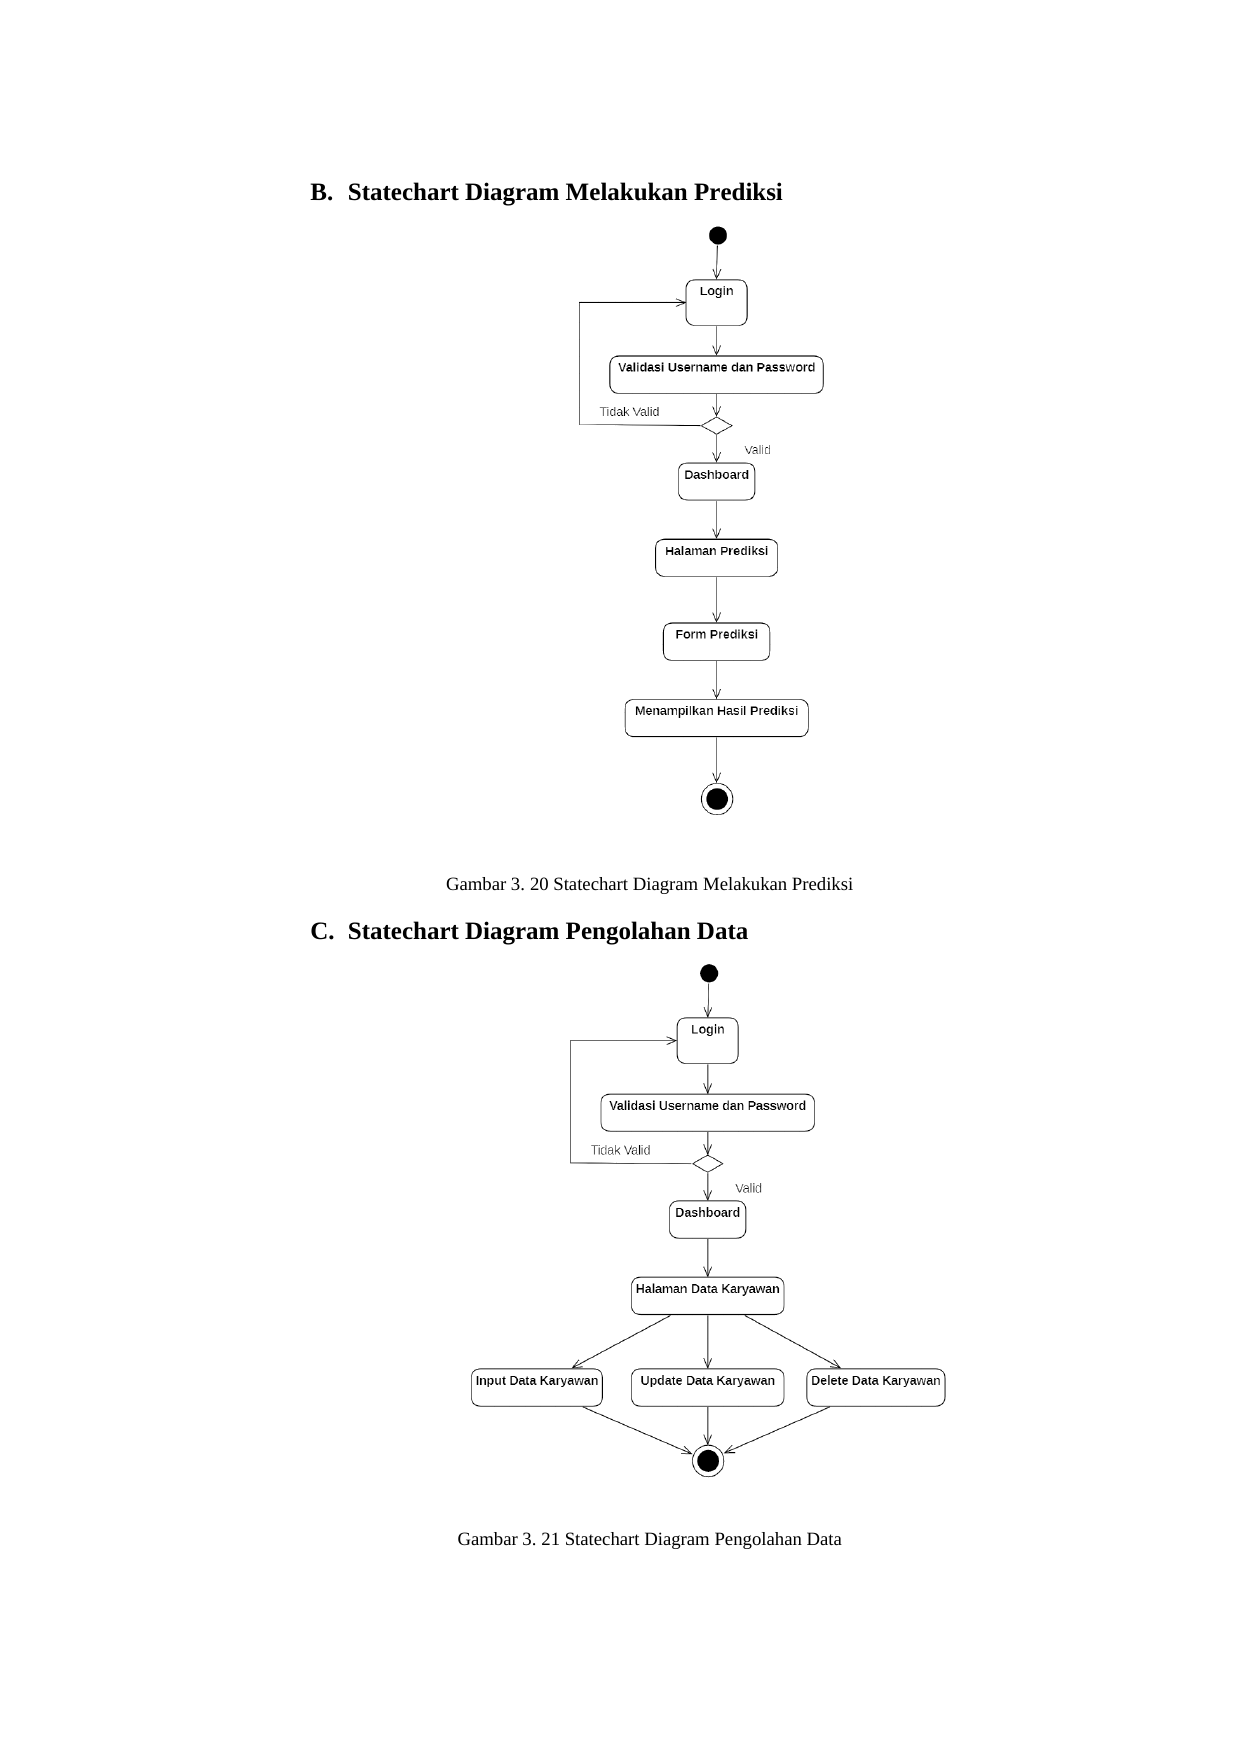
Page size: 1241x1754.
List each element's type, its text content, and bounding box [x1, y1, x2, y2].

picture [556, 210, 859, 838]
text Gambar 3. 20 Statechart Diagram Melakukan Prediksi [236, 873, 1063, 895]
text Gambar 3. 21 Statechart Diagram Pengolahan Data [236, 1528, 1063, 1550]
list Statechart Diagram Pengolahan Data [310, 916, 1063, 944]
list Statechart Diagram Melakukan Prediksi [310, 177, 1063, 206]
picture [457, 958, 953, 1493]
